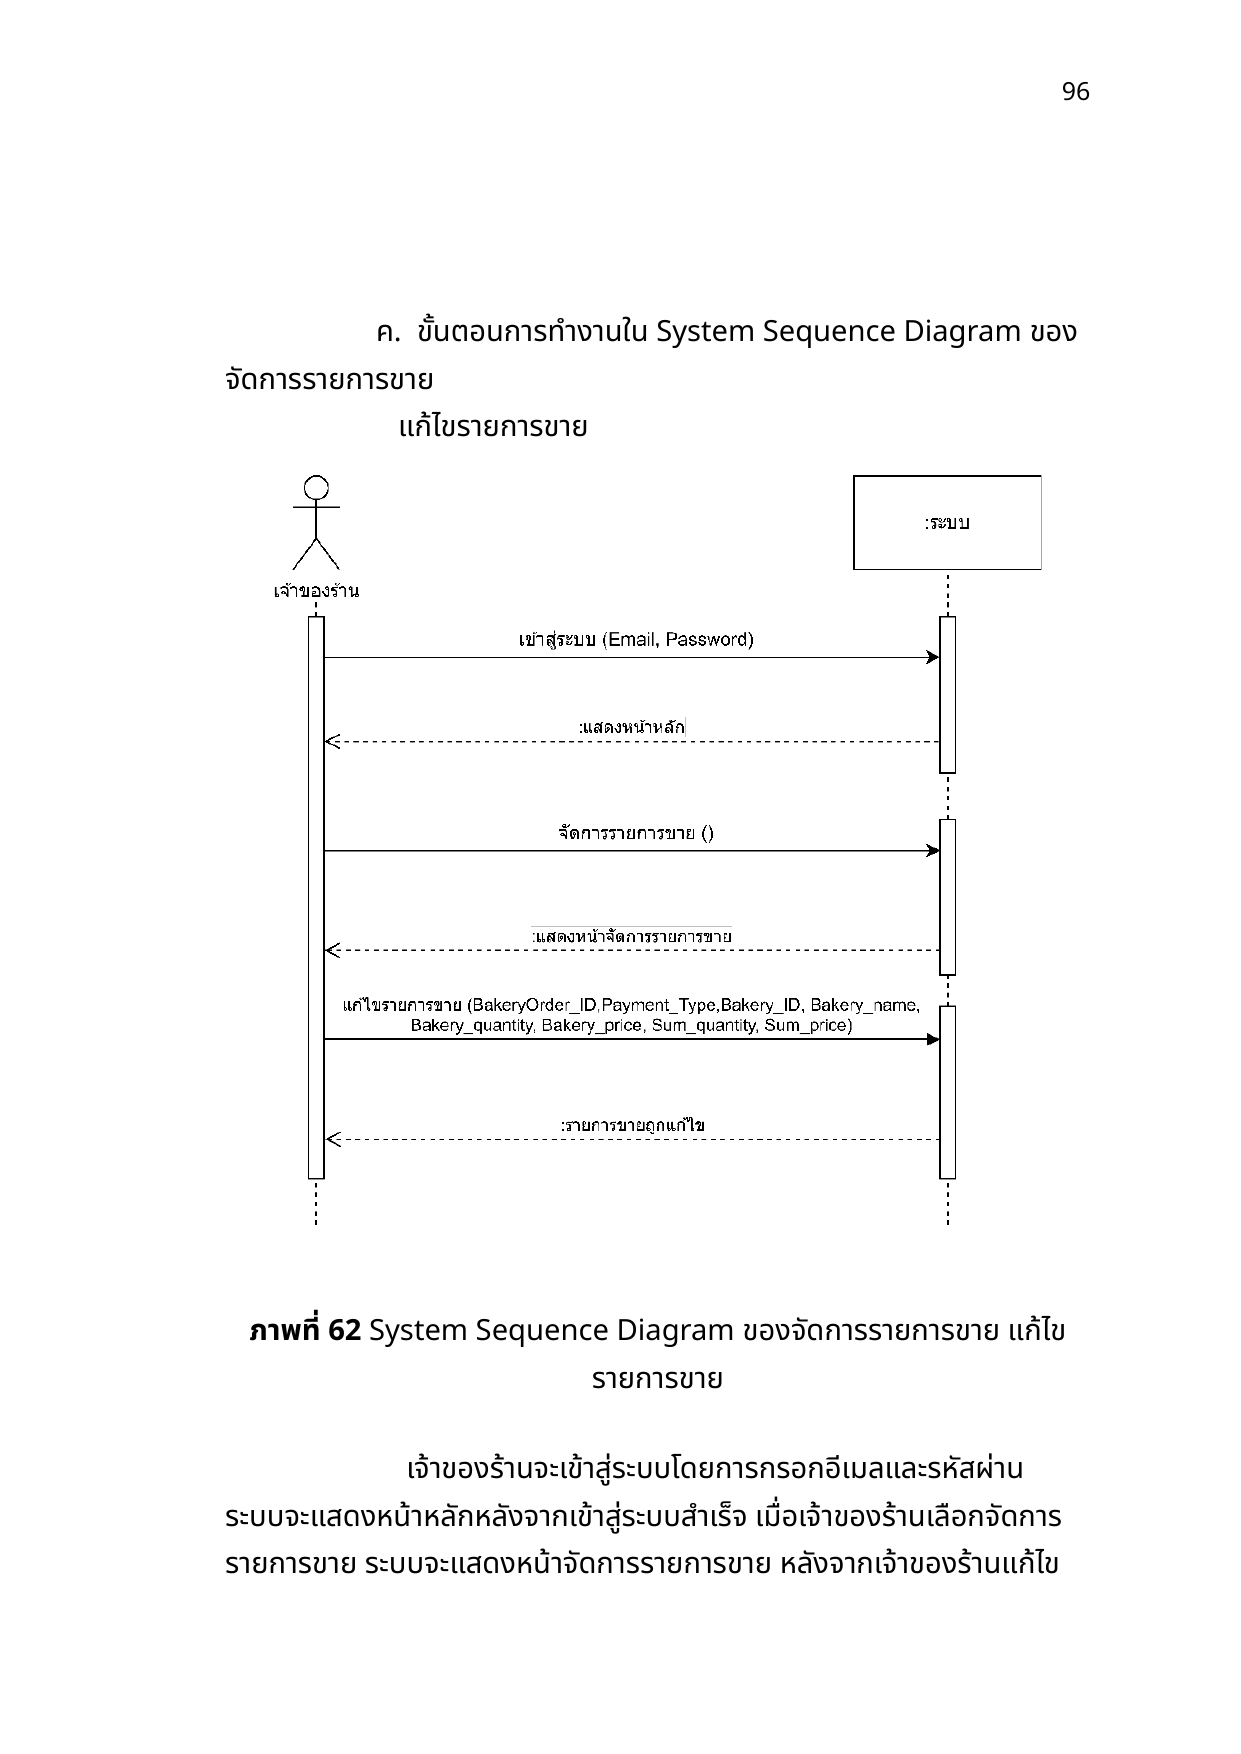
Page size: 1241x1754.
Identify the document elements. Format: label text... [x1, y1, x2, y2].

text แก้ไขรายการขาย [300, 406, 1090, 450]
picture [273, 475, 1042, 1227]
text ภาพที่ 62 System Sequence Diagram ของจัดการรายการขาย แก้ไขรายการขาย [225, 1310, 1090, 1401]
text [225, 1448, 1090, 1587]
text ค. ขั้นตอนการทำงานใน System Sequence Diagram ของจัดการรายการขาย [225, 311, 1090, 402]
